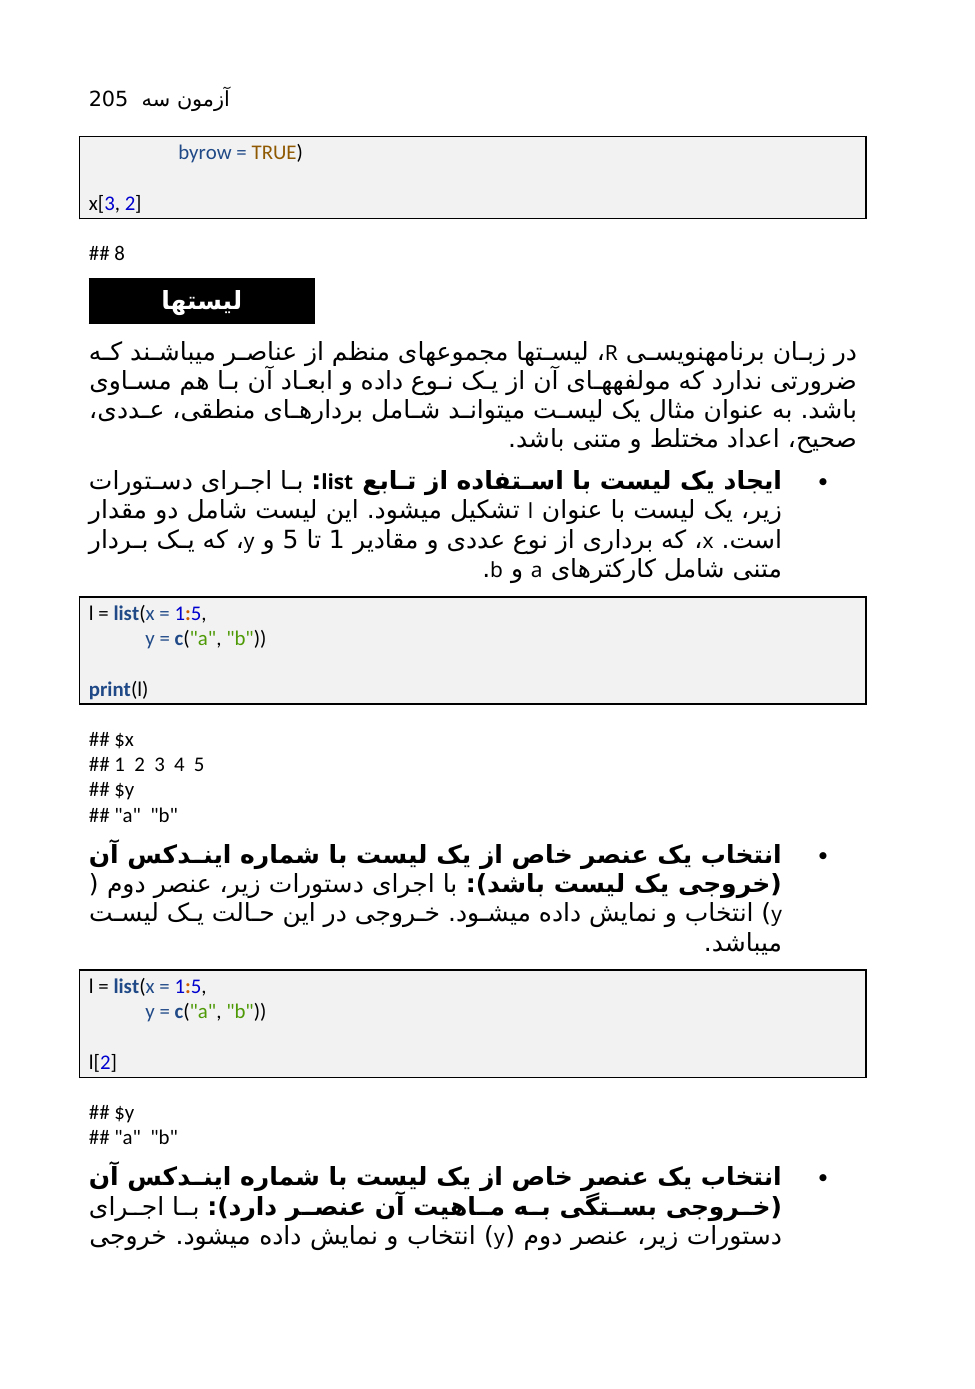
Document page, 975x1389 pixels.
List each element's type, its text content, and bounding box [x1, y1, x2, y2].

list انتخاب یک عنصر خاص از یک لیست با شماره ایندکس آن (خروجی یک لیست باشد): با اجرای دستورات زیر، عنصر‏ دوم (y) انتخاب و نمایش داده می‏شود. خروجی در این حالت یک لیست می‏باشد. [89, 840, 819, 957]
text ## 8 [89, 240, 857, 266]
text در زبان برنامه‏نویسی R، لیست‏ها مجموعه‏ای منظم از عناصر می‏باشند که ضرورتی ندارد که مولفه‏های آن از یک نوع داده و ابعاد آن با هم مساوی باشد. به عنوان مثال یک لیست می‏تواند شامل بردارهای منطقی، عددی، صحیح، اعداد مختلط و متنی باشد. [89, 337, 857, 453]
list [89, 1162, 819, 1250]
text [80, 137, 865, 218]
text l = list(x = 1:5, y = c("a", "b")) l[2] [80, 971, 865, 1077]
list ایجاد یک لیست با استفاده از تابع list: با اجرای دستورات زیر، یک لیست با عنوان l تشکیل می‏شود. این لیست شامل دو مقدار است. x، که برداری از نوع عددی و مقادیر 1 تا 5 و y، که یک بردار متنی شامل کارکترهای a و b. [89, 466, 819, 583]
text ## $x ## 1 2 3 4 5 ## $y ## "a" "b" [89, 726, 857, 827]
text l = list(x = 1:5, y = c("a", "b")) print(l) [80, 598, 865, 703]
text ## $y ## "a" "b" [89, 1099, 857, 1150]
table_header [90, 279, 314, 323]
